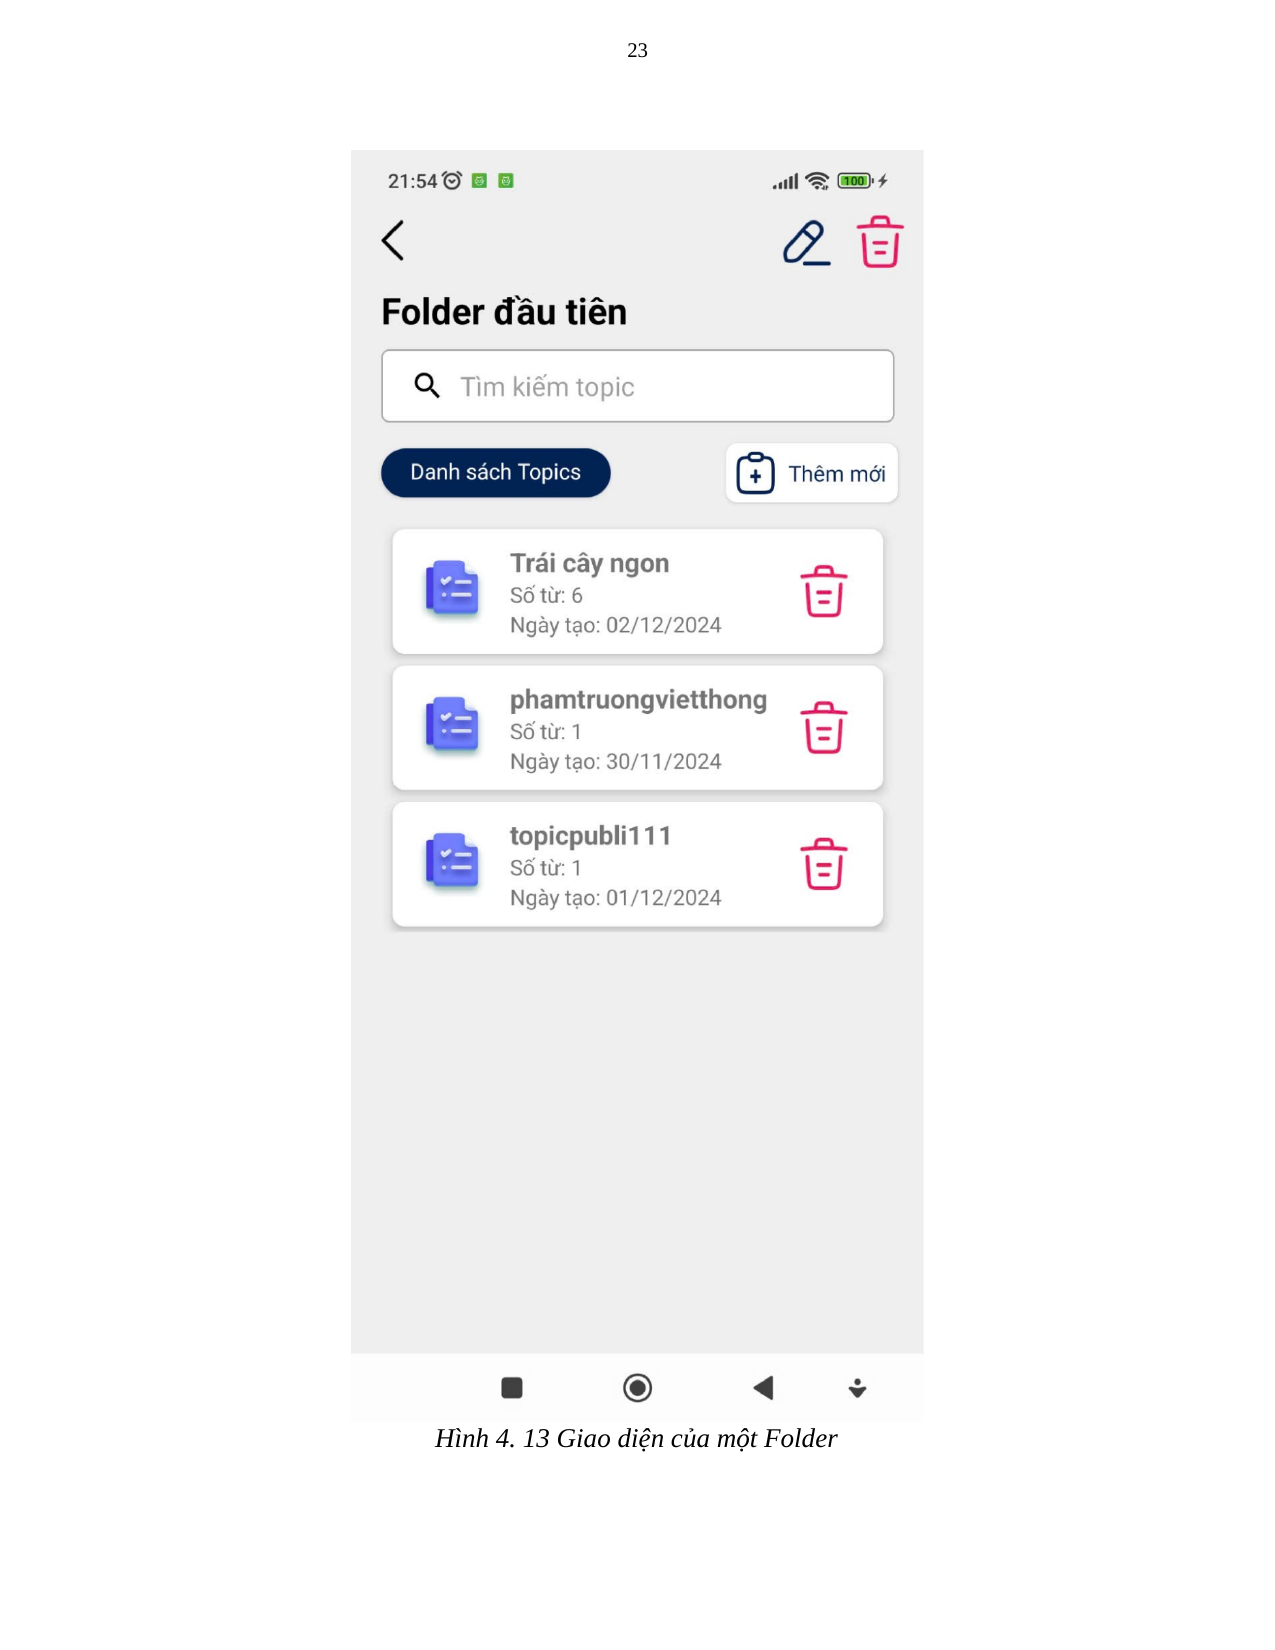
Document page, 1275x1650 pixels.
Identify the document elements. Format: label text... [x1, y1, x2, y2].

picture [351, 150, 924, 1422]
text Hình 4. 13 Giao diện của một Folder [150, 1422, 1125, 1453]
